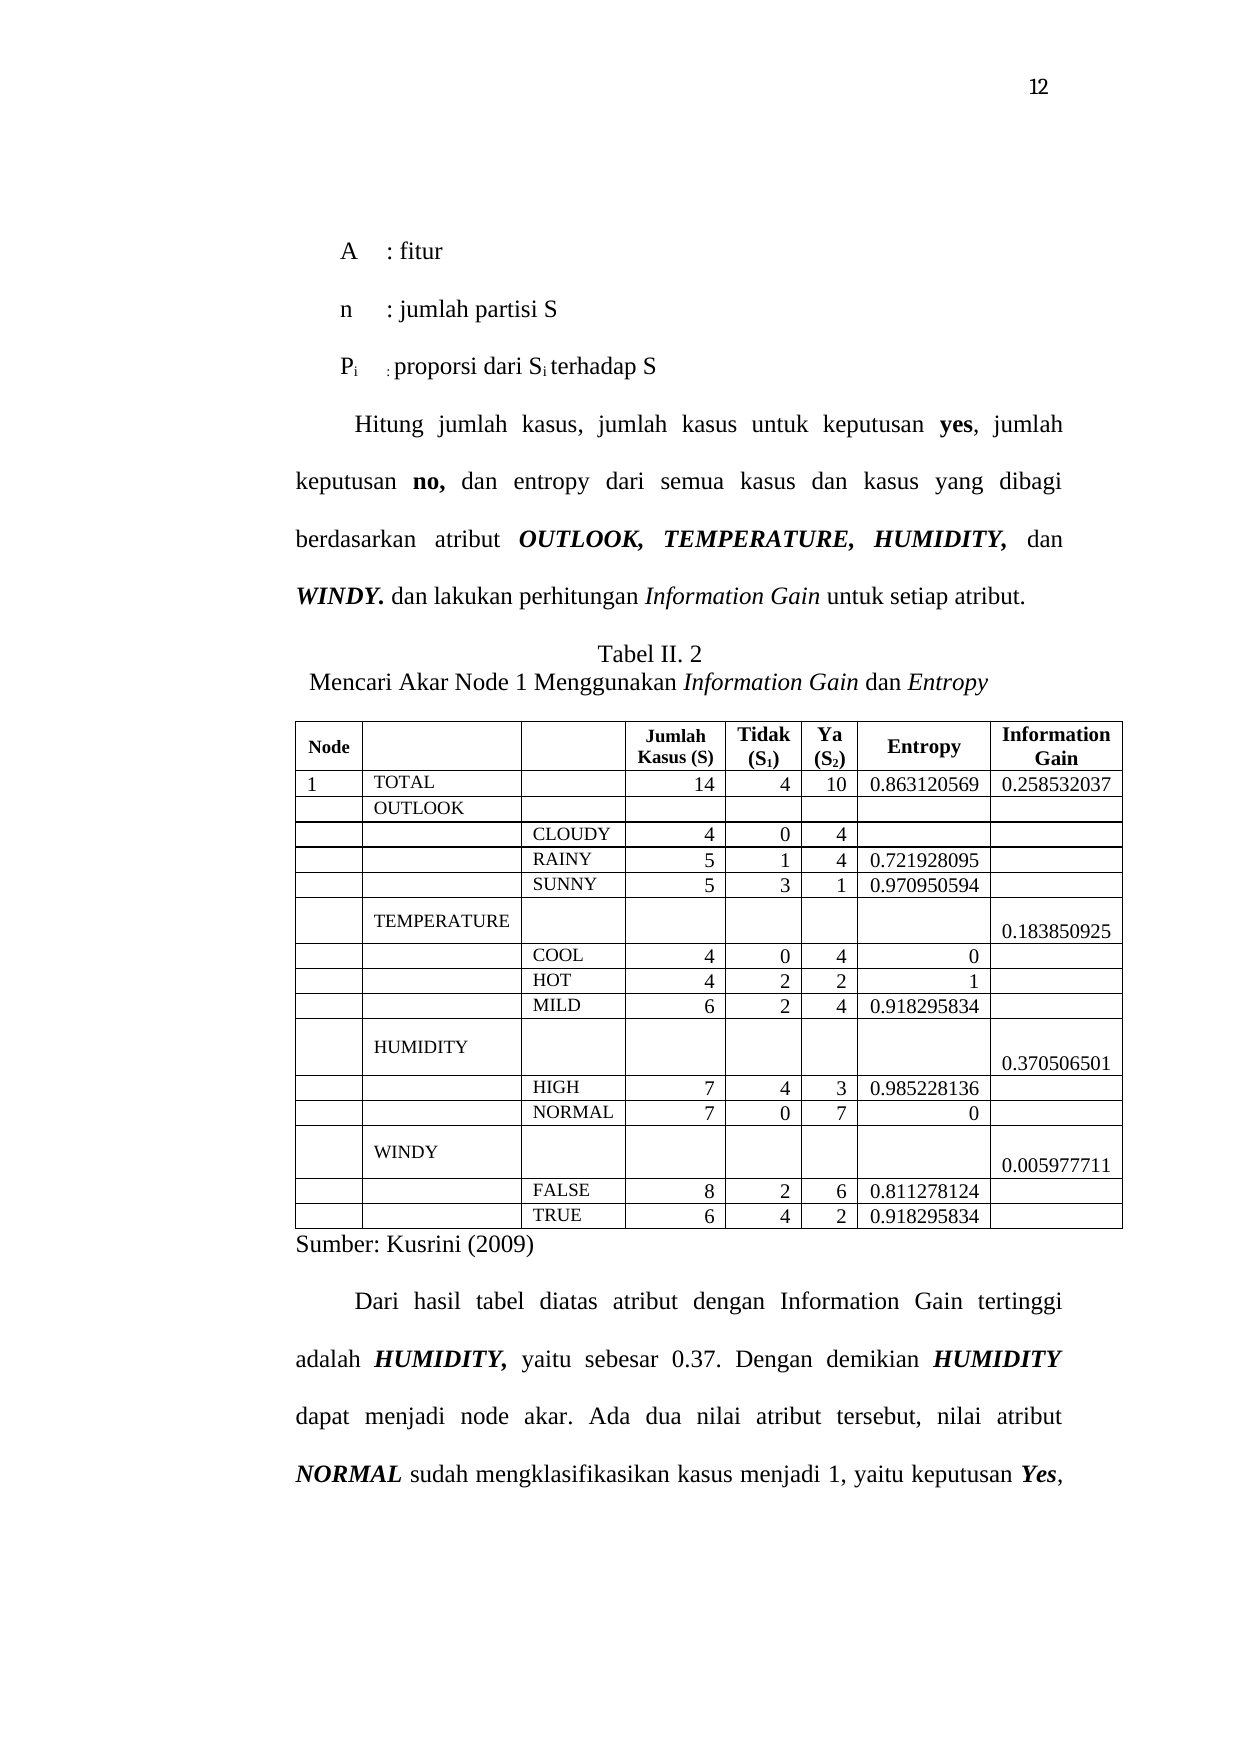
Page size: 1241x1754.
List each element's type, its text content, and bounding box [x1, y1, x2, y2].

table_cell 2 [726, 994, 801, 1018]
table_cell [726, 1019, 801, 1075]
table_cell MILD [522, 994, 625, 1018]
table_cell [522, 797, 625, 821]
table_cell TRUE [522, 1204, 625, 1228]
table_cell [802, 898, 857, 943]
table_cell [991, 1179, 1122, 1203]
table_cell 0.370506501 [991, 1019, 1122, 1075]
table_cell [296, 1019, 362, 1075]
table_cell [858, 823, 990, 846]
table_cell [726, 1126, 801, 1177]
table_cell FALSE [522, 1179, 625, 1203]
table_cell 2 [802, 969, 857, 993]
table_cell TEMPERATURE [363, 898, 521, 943]
table_cell 0 [726, 944, 801, 968]
table_cell 0 [726, 823, 801, 846]
table_cell 0.258532037 [991, 771, 1122, 796]
table_cell 5 [626, 848, 725, 872]
table_cell 0 [858, 944, 990, 968]
table_cell [991, 823, 1122, 846]
text Sumber: Kusrini (2009) [295, 1229, 1063, 1257]
table_cell [296, 1126, 362, 1177]
table_cell 3 [726, 873, 801, 897]
table_cell [858, 1126, 990, 1177]
table_cell [363, 848, 521, 872]
table_cell 7 [802, 1101, 857, 1125]
table_header Jumlah Kasus (S) [626, 722, 725, 770]
table_cell 2 [726, 1179, 801, 1203]
table_cell HOT [522, 969, 625, 993]
table_cell 4 [626, 944, 725, 968]
table_cell 8 [626, 1179, 725, 1203]
table_cell 4 [802, 848, 857, 872]
table_cell 0.721928095 [858, 848, 990, 872]
table_cell [296, 898, 362, 943]
table_cell 1 [296, 771, 362, 796]
table_header [522, 722, 625, 770]
table_cell [991, 944, 1122, 968]
table_cell [991, 797, 1122, 821]
table_cell 4 [626, 969, 725, 993]
table_cell HIGH [522, 1076, 625, 1100]
table_cell [626, 1019, 725, 1075]
table_cell [991, 848, 1122, 872]
table_cell [296, 969, 362, 993]
table_cell [626, 898, 725, 943]
table_cell [363, 823, 521, 846]
table_cell [858, 898, 990, 943]
table_cell 2 [802, 1204, 857, 1228]
text Pi : proporsi dari Si terhadap S [340, 351, 1063, 380]
text Tabel II. 2 Mencari Akar Node 1 Menggunakan Information Gain dan Entropy [236, 639, 1063, 696]
table_cell [858, 1019, 990, 1075]
table_cell NORMAL [522, 1101, 625, 1125]
table_cell [363, 1204, 521, 1228]
table_cell TOTAL [363, 771, 521, 796]
table_cell [296, 797, 362, 821]
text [295, 1286, 1063, 1487]
table_cell 0.970950594 [858, 873, 990, 897]
table_cell [296, 1204, 362, 1228]
table_cell [296, 1179, 362, 1203]
table_cell [363, 873, 521, 897]
table_cell 0.918295834 [858, 1204, 990, 1228]
table_header Tidak (S1) [726, 722, 801, 770]
table_cell 6 [626, 994, 725, 1018]
table_cell 4 [802, 944, 857, 968]
table_cell [296, 994, 362, 1018]
table_cell [522, 771, 625, 796]
table_cell [363, 994, 521, 1018]
table_cell [991, 969, 1122, 993]
table_cell SUNNY [522, 873, 625, 897]
table_cell [296, 848, 362, 872]
table_header [363, 722, 521, 770]
text Hitung jumlah kasus, jumlah kasus untuk keputusan yes, jumlah keputusan no, dan entropy dari semua kasus dan kasus yang dibagi berdasarkan atribut OUTLOOK, TEMPERATURE, HUMIDITY, dan WINDY. dan lakukan perhitungan Information Gain untuk setiap atribut. [295, 409, 1063, 610]
table_cell 5 [626, 873, 725, 897]
table_cell [522, 898, 625, 943]
table_cell 6 [802, 1179, 857, 1203]
table_cell [991, 1076, 1122, 1100]
table_cell [726, 898, 801, 943]
table_cell 0.811278124 [858, 1179, 990, 1203]
table_cell CLOUDY [522, 823, 625, 846]
table_cell 1 [802, 873, 857, 897]
table_cell [296, 1076, 362, 1100]
table_cell 0 [726, 1101, 801, 1125]
table_cell RAINY [522, 848, 625, 872]
table_cell [991, 1101, 1122, 1125]
table_cell 7 [626, 1101, 725, 1125]
table_cell [296, 1101, 362, 1125]
table_cell 0 [858, 1101, 990, 1125]
table_cell 6 [626, 1204, 725, 1228]
table_cell COOL [522, 944, 625, 968]
table_header Information Gain [991, 722, 1122, 770]
table_cell 4 [626, 823, 725, 846]
table_cell 0.985228136 [858, 1076, 990, 1100]
table_cell [802, 1019, 857, 1075]
table_cell 0.863120569 [858, 771, 990, 796]
table_cell [522, 1126, 625, 1177]
table_cell [363, 1179, 521, 1203]
table_cell 0.918295834 [858, 994, 990, 1018]
table_cell [802, 1126, 857, 1177]
table_cell 4 [802, 994, 857, 1018]
table_header Ya (S2) [802, 722, 857, 770]
table_cell 0.005977711 [991, 1126, 1122, 1177]
table_cell [363, 944, 521, 968]
table_cell [991, 873, 1122, 897]
table_cell [802, 797, 857, 821]
table_cell 4 [726, 1076, 801, 1100]
table_cell OUTLOOK [363, 797, 521, 821]
table_cell 14 [626, 771, 725, 796]
text A : fitur [340, 236, 1063, 265]
text n : jumlah partisi S [340, 294, 1063, 322]
table_cell 7 [626, 1076, 725, 1100]
table_cell 10 [802, 771, 857, 796]
table_cell 3 [802, 1076, 857, 1100]
table_cell HUMIDITY [363, 1019, 521, 1075]
table_cell [296, 873, 362, 897]
table_cell [626, 1126, 725, 1177]
table_cell 4 [802, 823, 857, 846]
table_cell [991, 994, 1122, 1018]
table_cell [363, 969, 521, 993]
table_header Node [296, 722, 362, 770]
table_header Entropy [858, 722, 990, 770]
table_cell 4 [726, 1204, 801, 1228]
table_cell 0.183850925 [991, 898, 1122, 943]
table_cell [363, 1076, 521, 1100]
table_cell 1 [726, 848, 801, 872]
table_cell [991, 1204, 1122, 1228]
table_cell [858, 797, 990, 821]
table_cell 4 [726, 771, 801, 796]
table_cell [626, 797, 725, 821]
table_cell [726, 797, 801, 821]
table_cell [296, 944, 362, 968]
table_cell 1 [858, 969, 990, 993]
table_cell [296, 823, 362, 846]
table_cell 2 [726, 969, 801, 993]
table_cell [363, 1101, 521, 1125]
table_cell WINDY [363, 1126, 521, 1177]
table_cell [522, 1019, 625, 1075]
